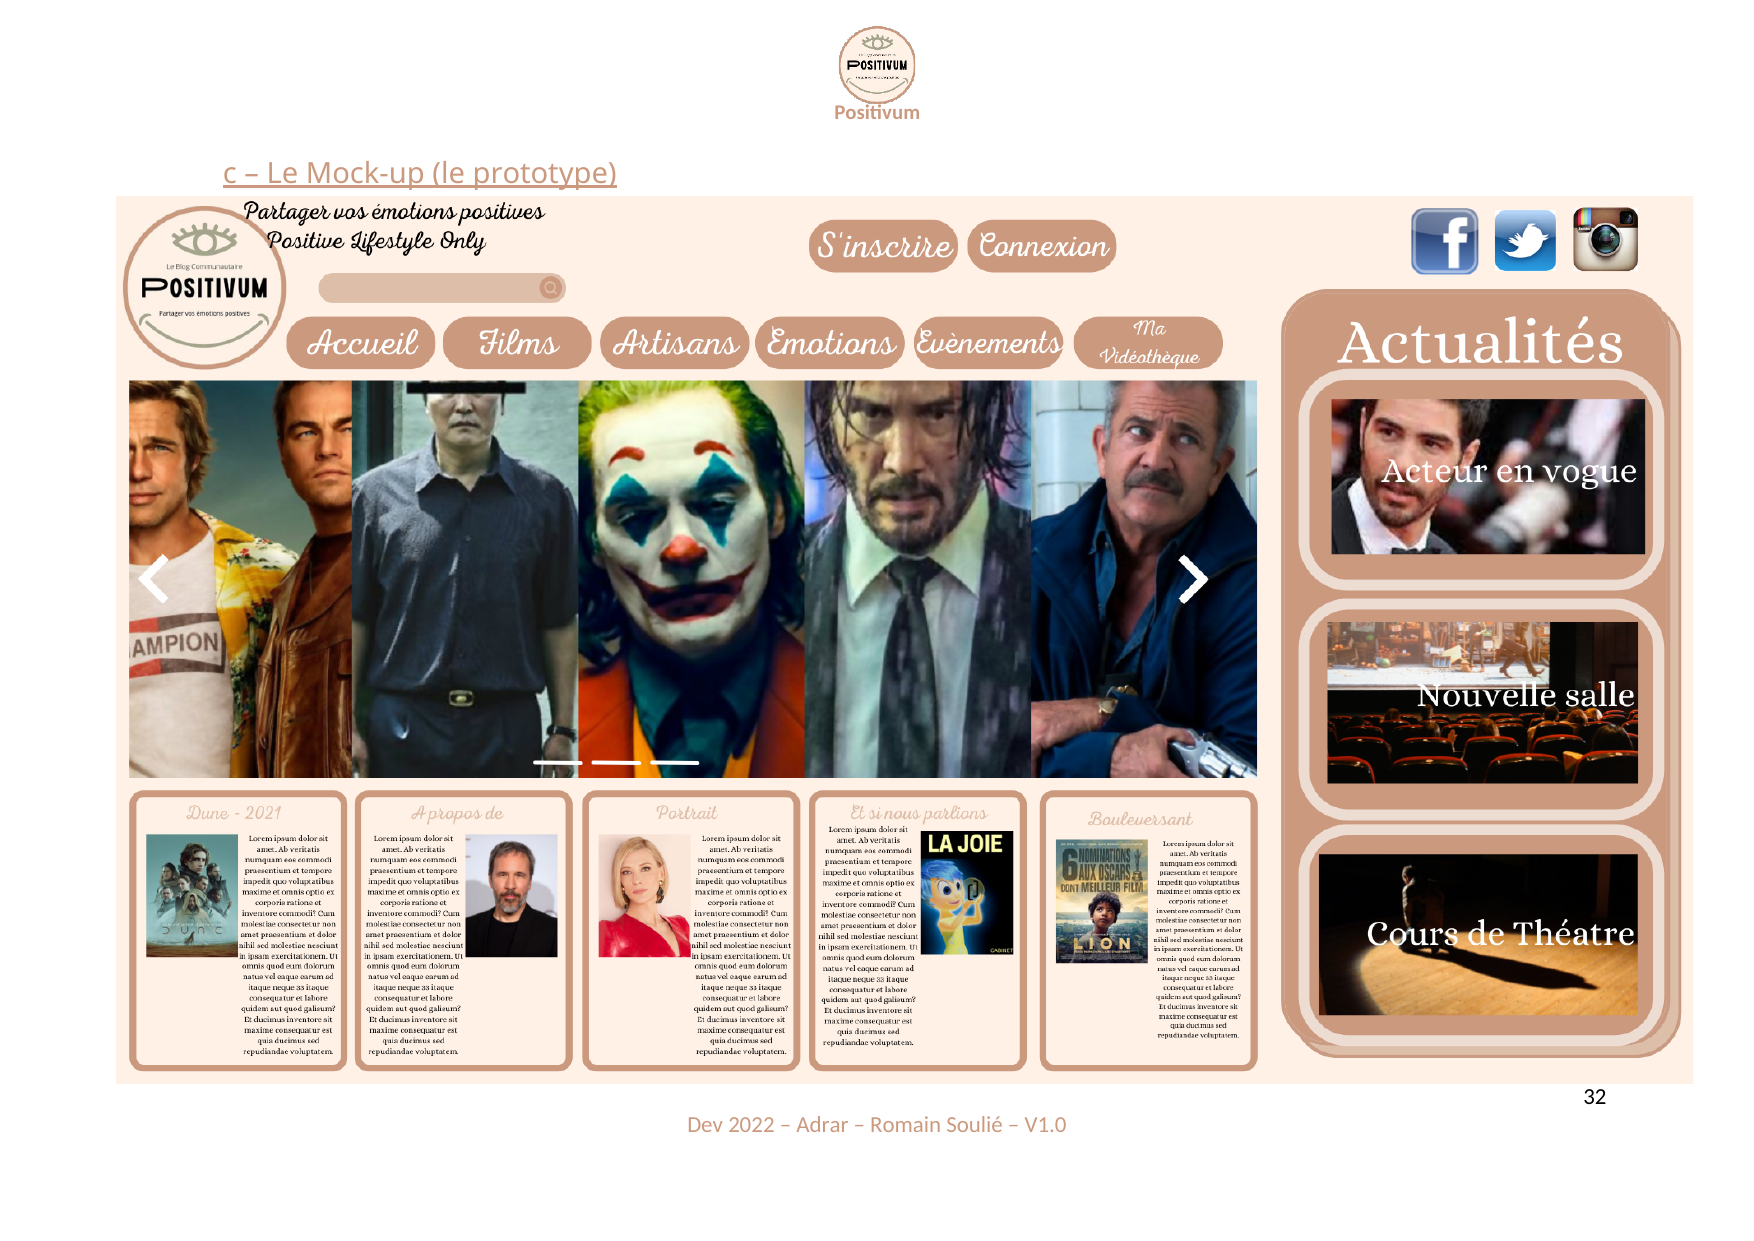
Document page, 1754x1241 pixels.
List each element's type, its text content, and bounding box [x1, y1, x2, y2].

subtitle c – Le Mock-up (le prototype) [223, 152, 1606, 192]
picture [838, 26, 916, 104]
picture [116, 196, 1694, 1084]
